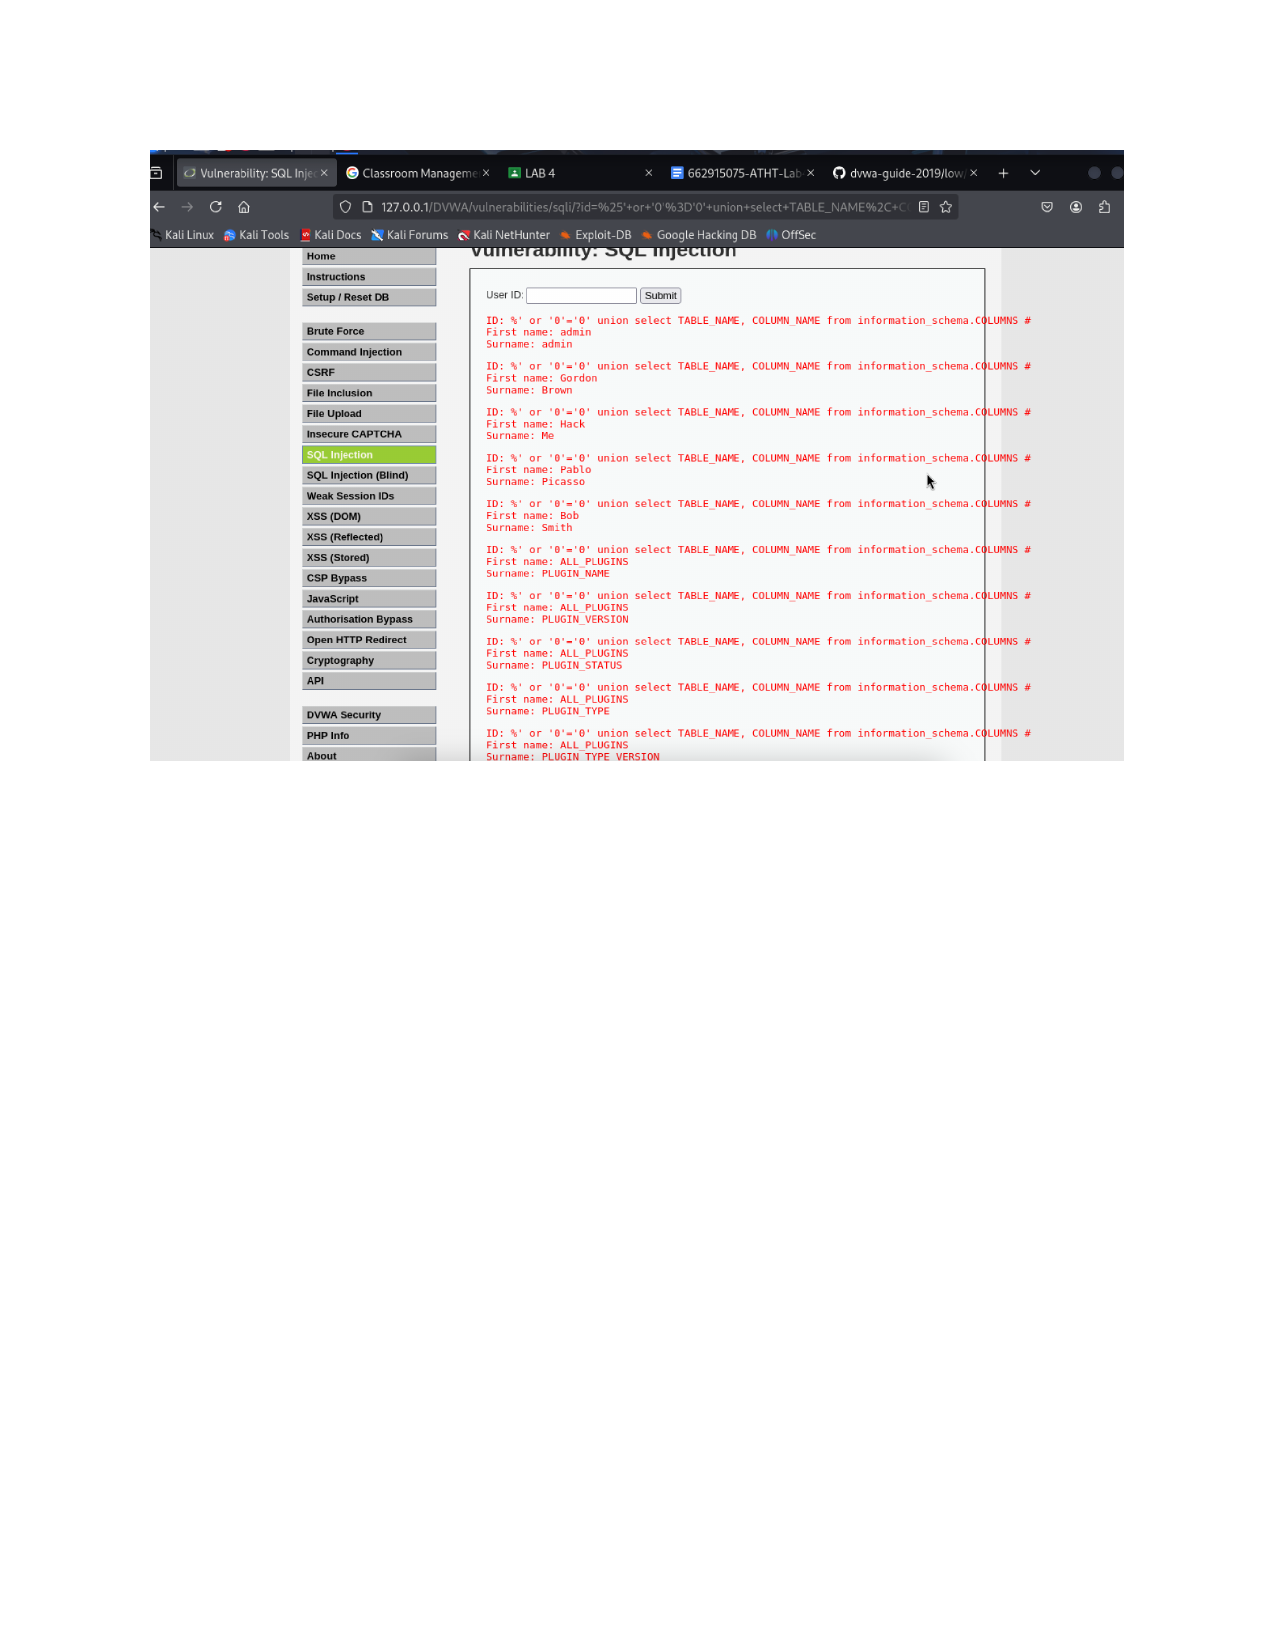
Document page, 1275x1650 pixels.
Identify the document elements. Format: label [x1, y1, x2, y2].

picture [150, 150, 1124, 761]
